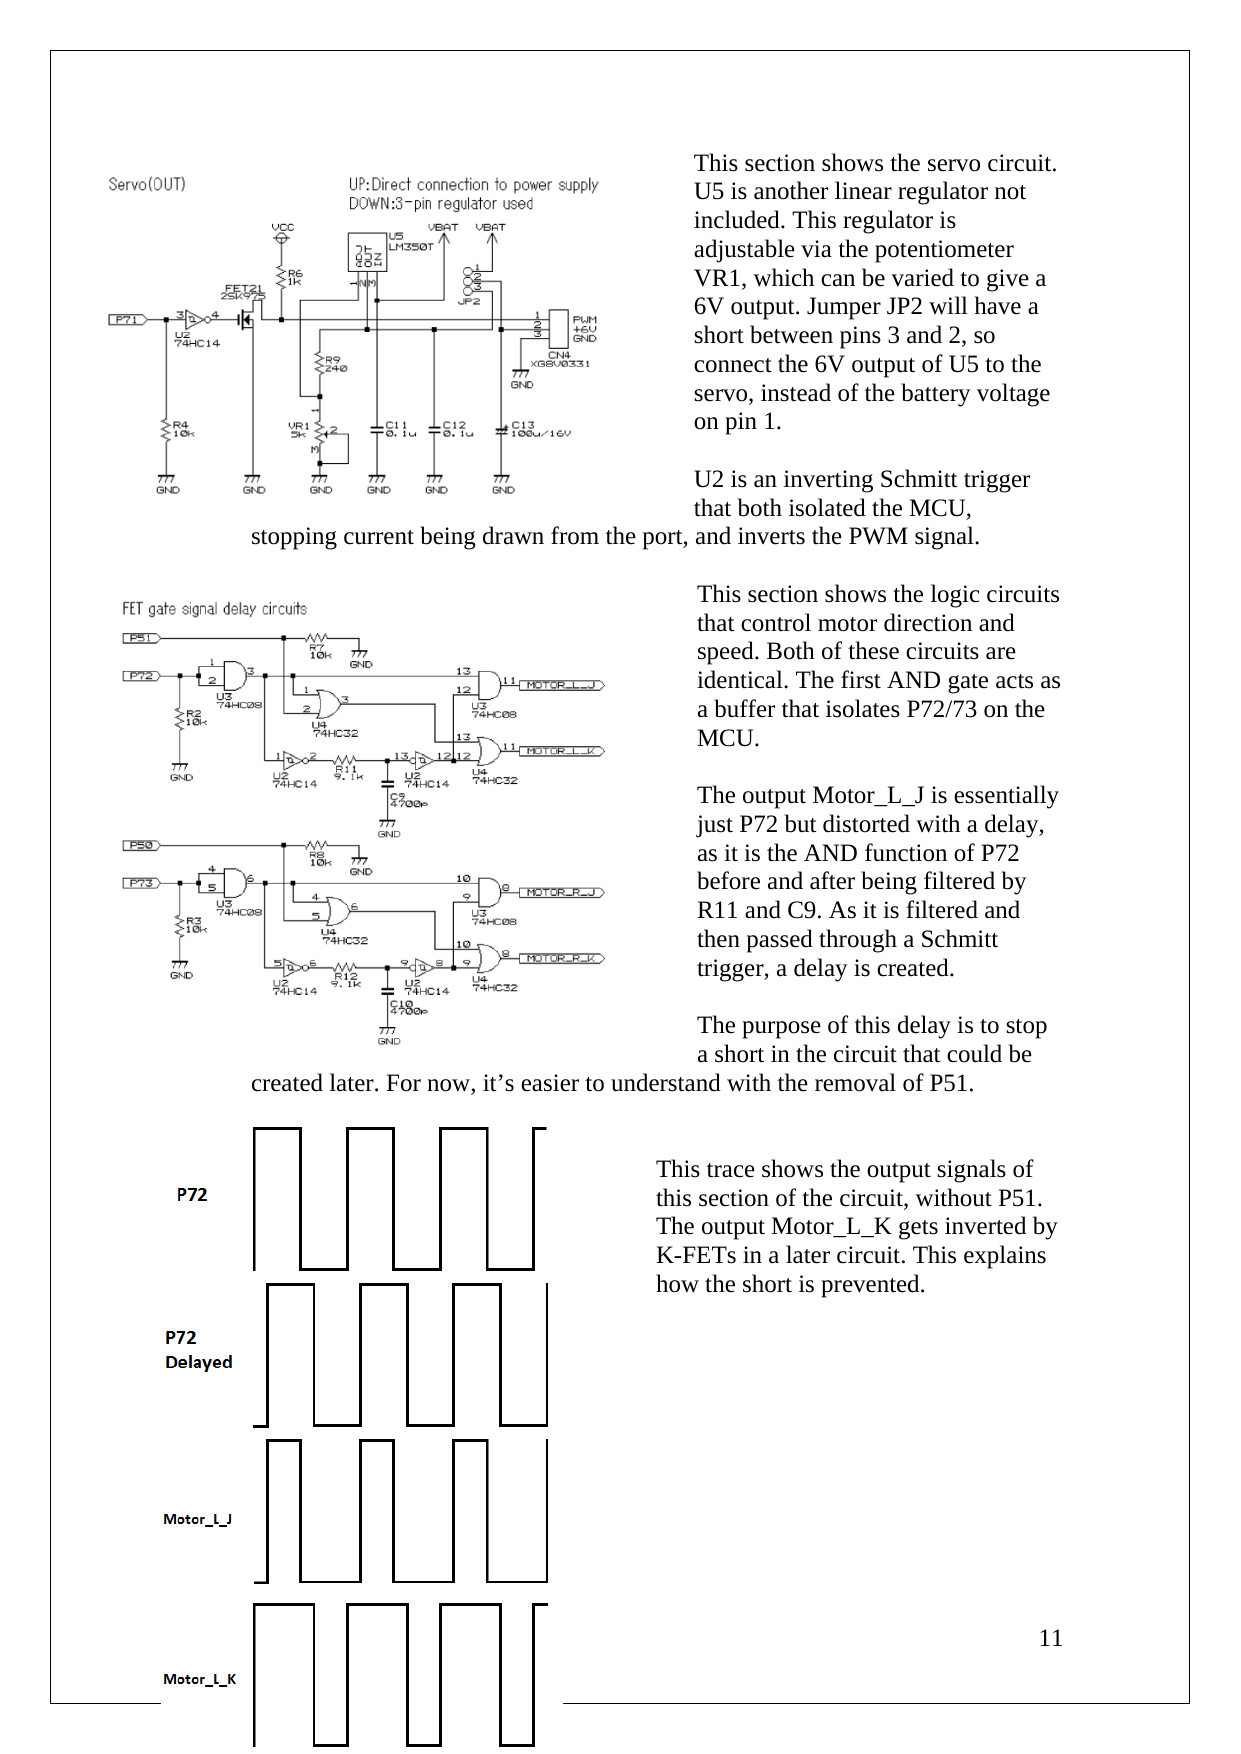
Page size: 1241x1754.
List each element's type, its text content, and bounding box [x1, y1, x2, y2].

text The output Motor_L_J is essentially just P72 but distorted with a delay, as it is the AND function of P72 before and after being filtered by R11 and C9. As it is filtered and then passed through a Schmitt trigger, a delay is created. [609, 780, 1063, 981]
picture [159, 1120, 564, 1688]
text U2 is an inverting Schmitt trigger that both isolated the MCU, stopping current being drawn from the port, and inverts the PWM signal. [251, 464, 1063, 550]
text This section shows the logic circuits that control motor direction and speed. Both of these circuits are identical. The first AND gate acts as a buffer that isolates P72/73 on the MCU. [251, 579, 1063, 751]
picture [116, 592, 609, 1047]
text This trace shows the output signals of this section of the circuit, without P51. The output Motor_L_K gets inverted by K-FETs in a later circuit. This explains how the short is prevented. [564, 1154, 1063, 1298]
text The purpose of this delay is to stop a short in the circuit that could be created later. For now, it’s easier to understand with the removal of P51. [251, 1010, 1063, 1096]
text This section shows the servo circuit. U5 is another linear regulator not included. This regulator is adjustable via the potentiometer VR1, which can be varied to give a 6V output. Jumper JP2 will have a short between pins 3 and 2, so connect the 6V output of U5 to the servo, instead of the battery voltage on pin 1. [251, 148, 1063, 435]
picture [106, 169, 605, 498]
